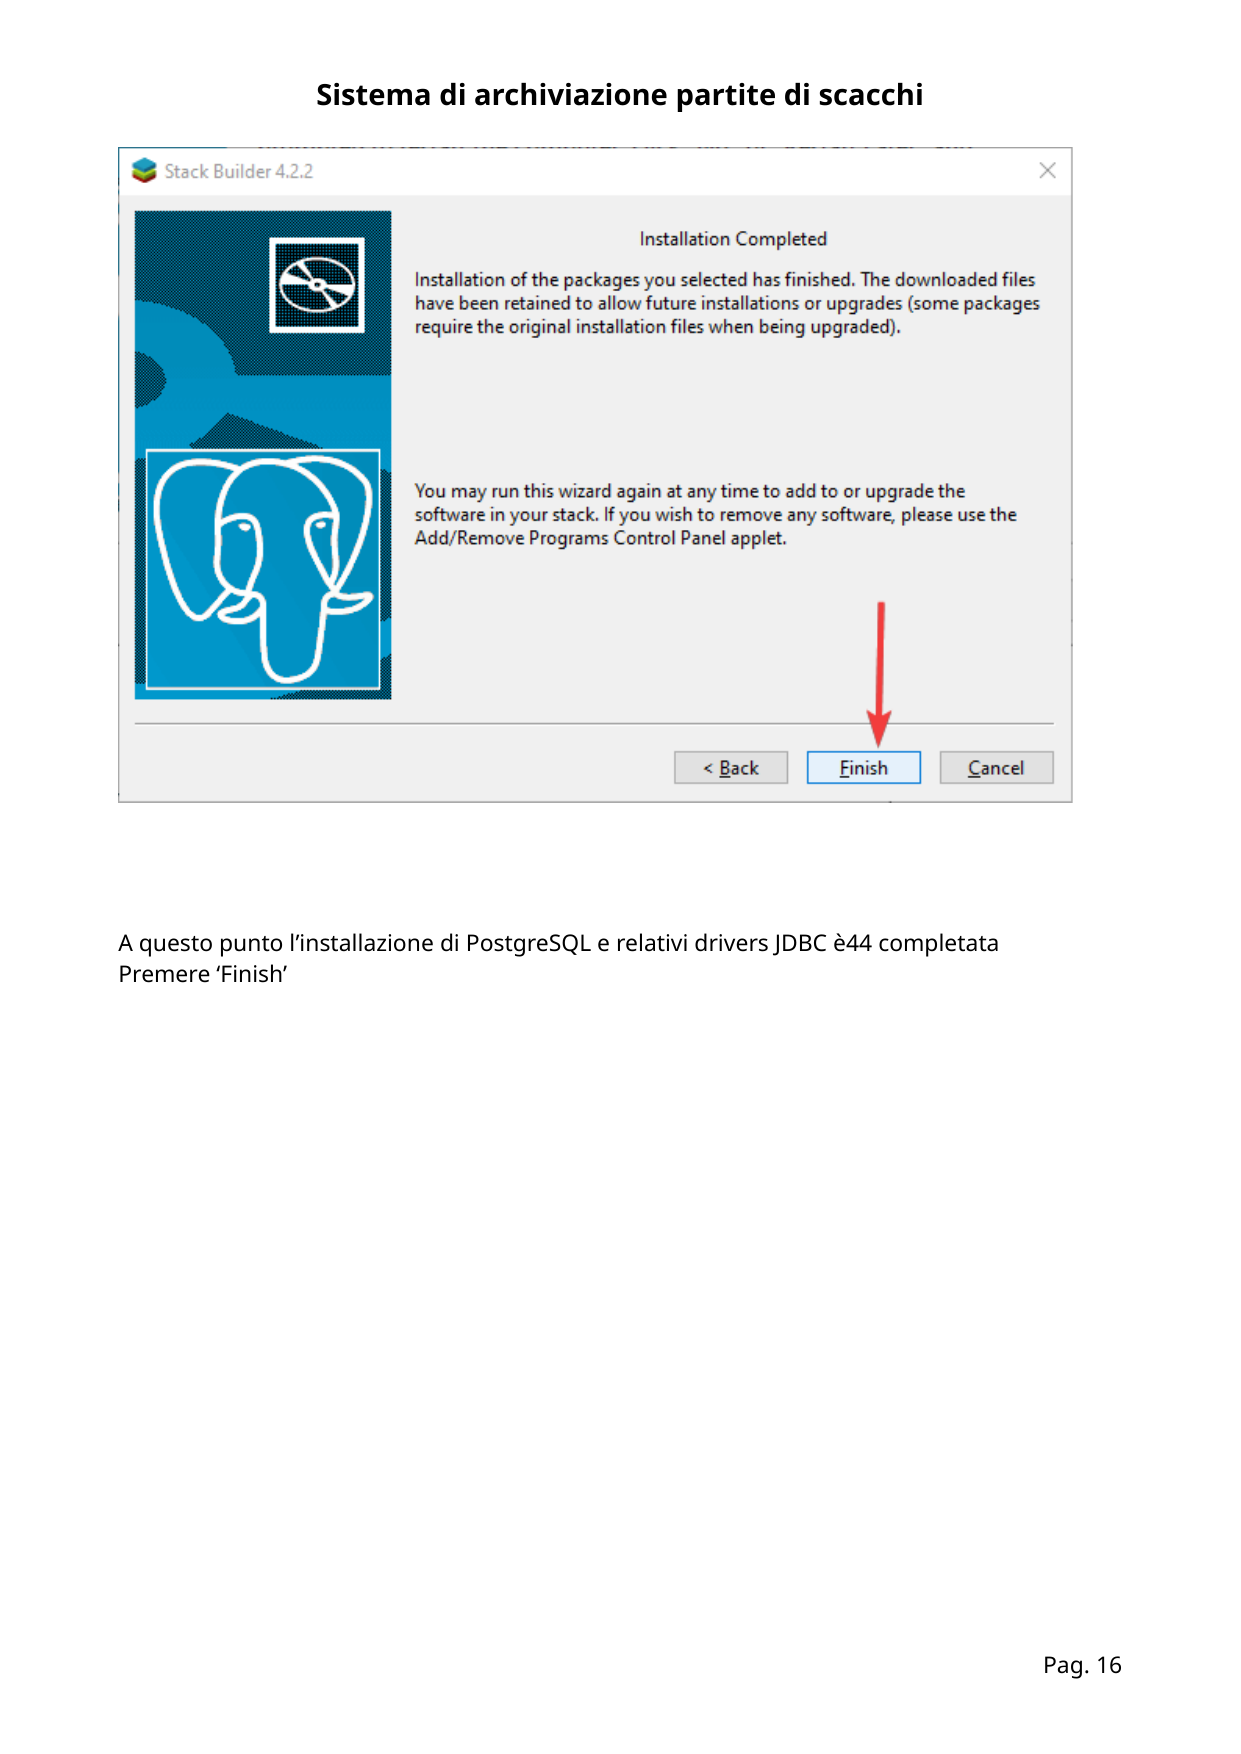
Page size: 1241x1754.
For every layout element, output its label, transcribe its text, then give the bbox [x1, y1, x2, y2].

text A questo punto l’installazione di PostgreSQL e relativi drivers JDBC è44 completata [118, 927, 1122, 958]
picture [118, 147, 1073, 803]
text Premere ‘Finish’ [118, 958, 1122, 990]
